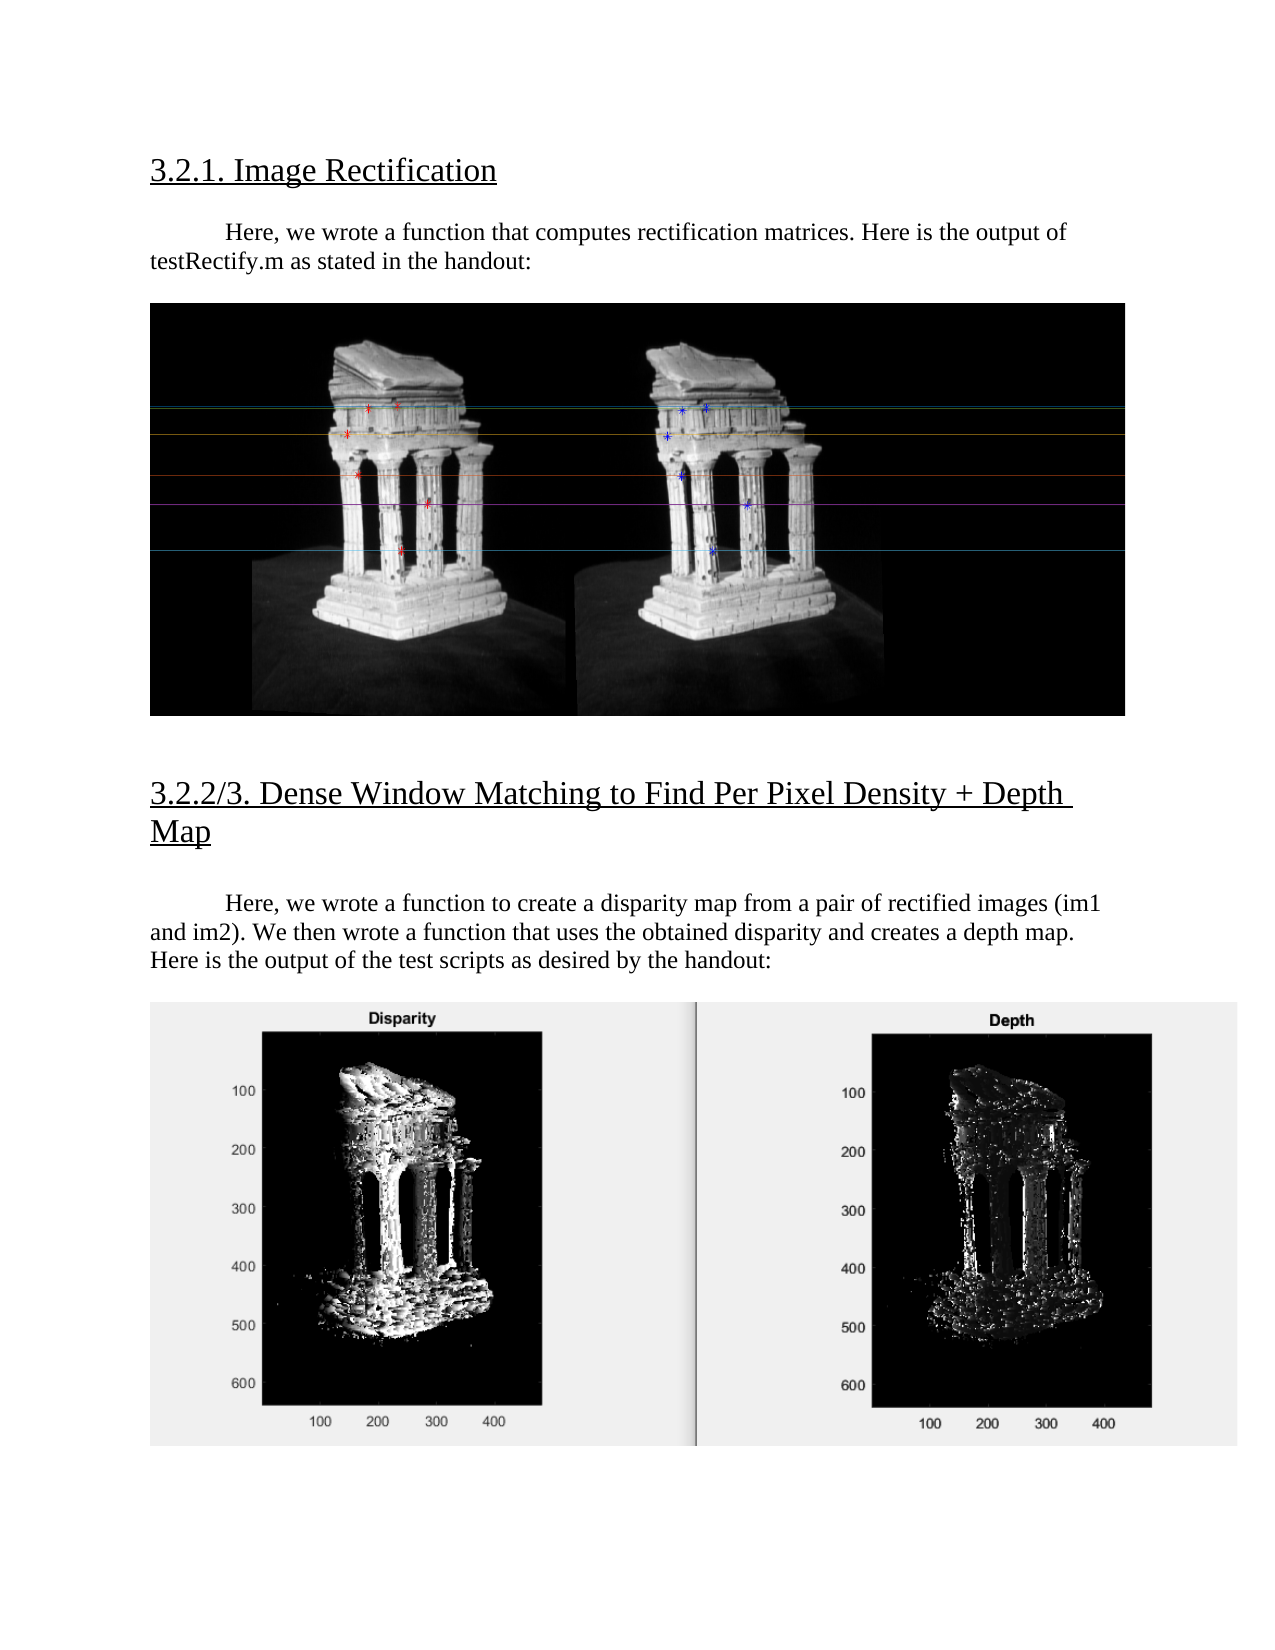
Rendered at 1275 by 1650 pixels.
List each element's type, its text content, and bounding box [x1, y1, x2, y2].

picture [150, 303, 1125, 716]
text 3.2.1. Image Rectification [150, 150, 1125, 188]
text Here, we wrote a function to create a disparity map from a pair of rectified images (im1 and im2). We then wrote a function that uses the obtained disparity and creates a depth map. Here is the output of the test scripts as desired by the handout: [150, 888, 1125, 974]
picture [150, 1002, 1238, 1446]
text Here, we wrote a function that computes rectification matrices. Here is the output of testRectify.m as stated in the handout: [150, 217, 1125, 274]
text 3.2.2/3. Dense Window Matching to Find Per Pixel Density + Depth Map [150, 773, 1125, 849]
